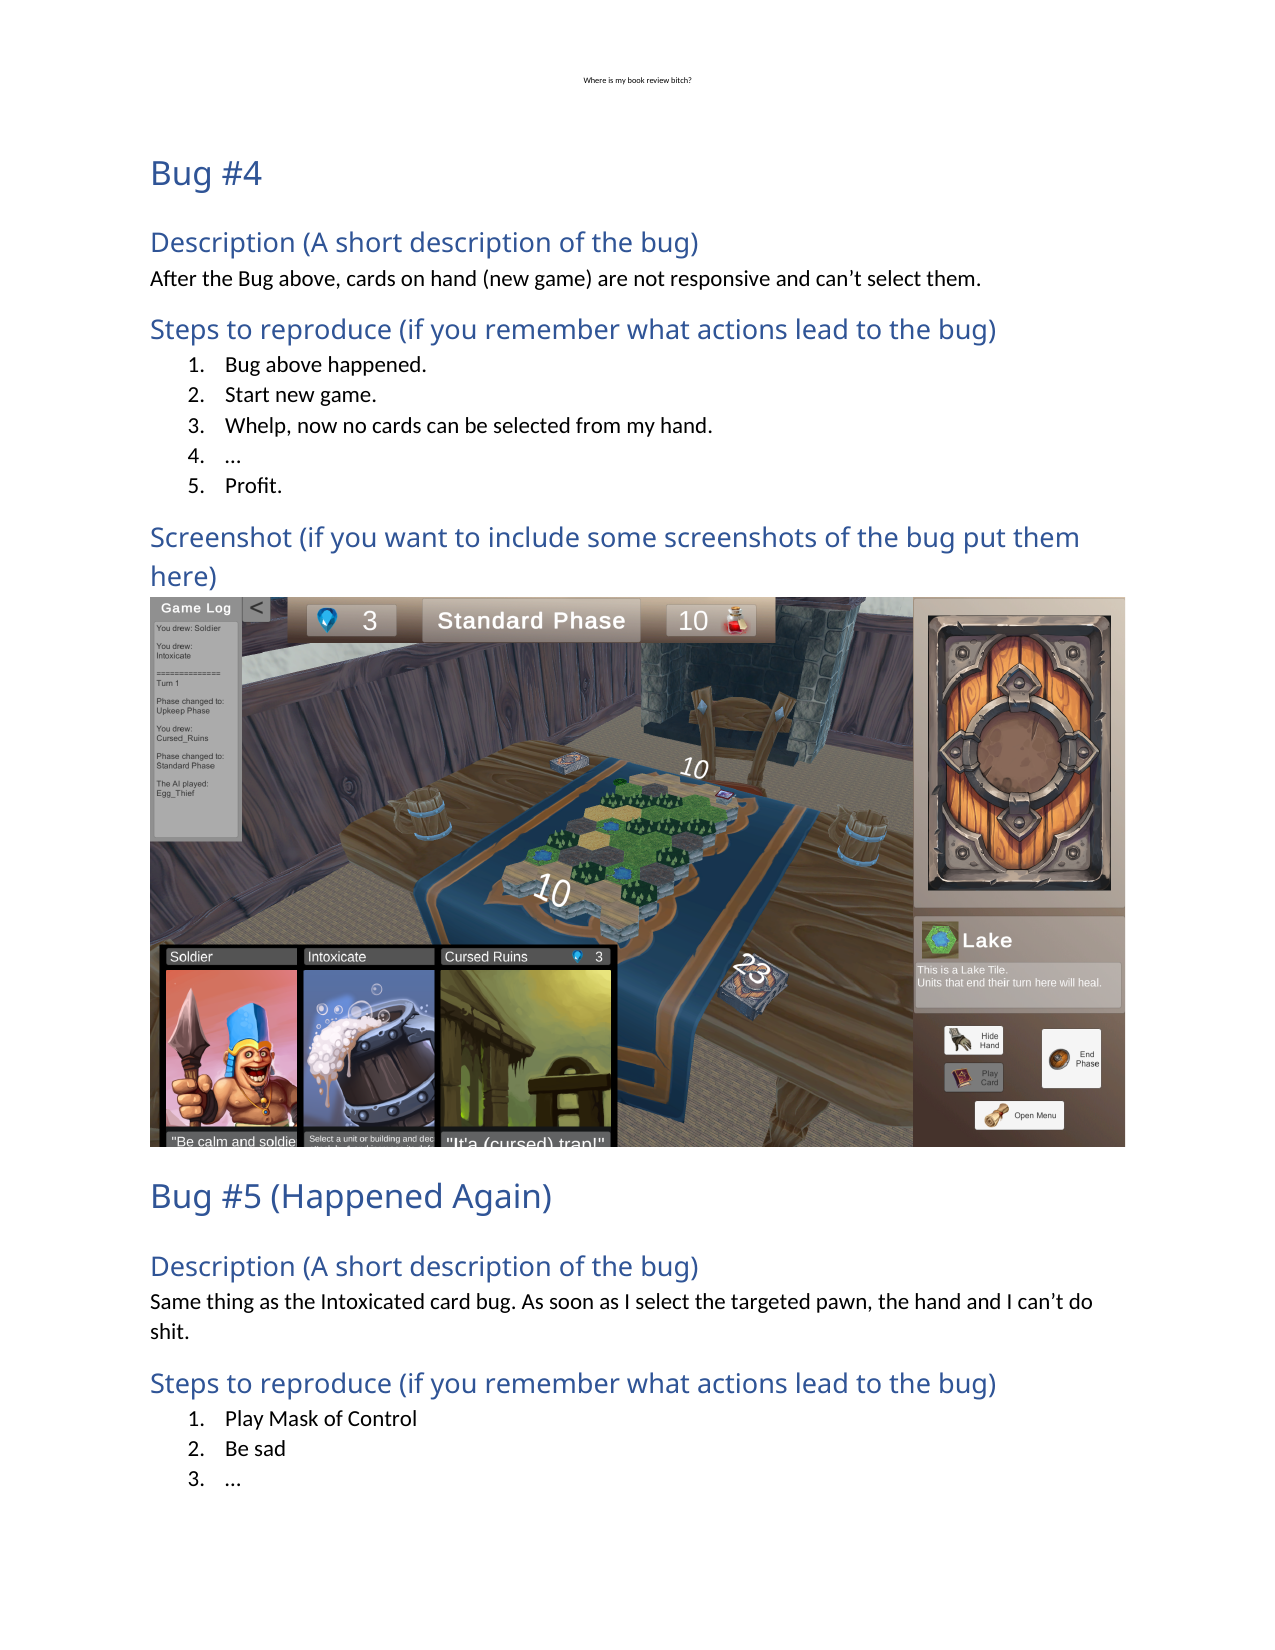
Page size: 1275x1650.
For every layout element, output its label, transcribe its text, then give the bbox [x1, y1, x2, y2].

subtitle Steps to reproduce (if you remember what actions lead to the bug) [150, 1364, 1125, 1401]
subtitle Bug #5 (Happened Again) [150, 1173, 1125, 1219]
subtitle Description (A short description of the bug) [150, 224, 1125, 261]
text After the Bug above, cards on hand (new game) are not responsive and can’t select them. [150, 264, 1125, 292]
list Bug above happened. [187, 350, 1125, 378]
list Whelp, now no cards can be selected from my hand. [187, 411, 1125, 439]
list Play Mask of Control [187, 1404, 1125, 1432]
subtitle Bug #4 [150, 150, 1125, 195]
list Start new game. [187, 381, 1125, 409]
list Profit. [187, 471, 1125, 499]
list … [187, 1464, 1125, 1492]
picture [150, 597, 1125, 1147]
subtitle Steps to reproduce (if you remember what actions lead to the bug) [150, 311, 1125, 347]
text Same thing as the Intoxicated card bug. As soon as I select the targeted pawn, the hand and I can’t do shit. [150, 1287, 1125, 1345]
list … [187, 441, 1125, 469]
subtitle Description (A short description of the bug) [150, 1247, 1125, 1284]
list Be sad [187, 1434, 1125, 1462]
subtitle Screenshot (if you want to include some screenshots of the bug put them here) [150, 518, 1125, 595]
